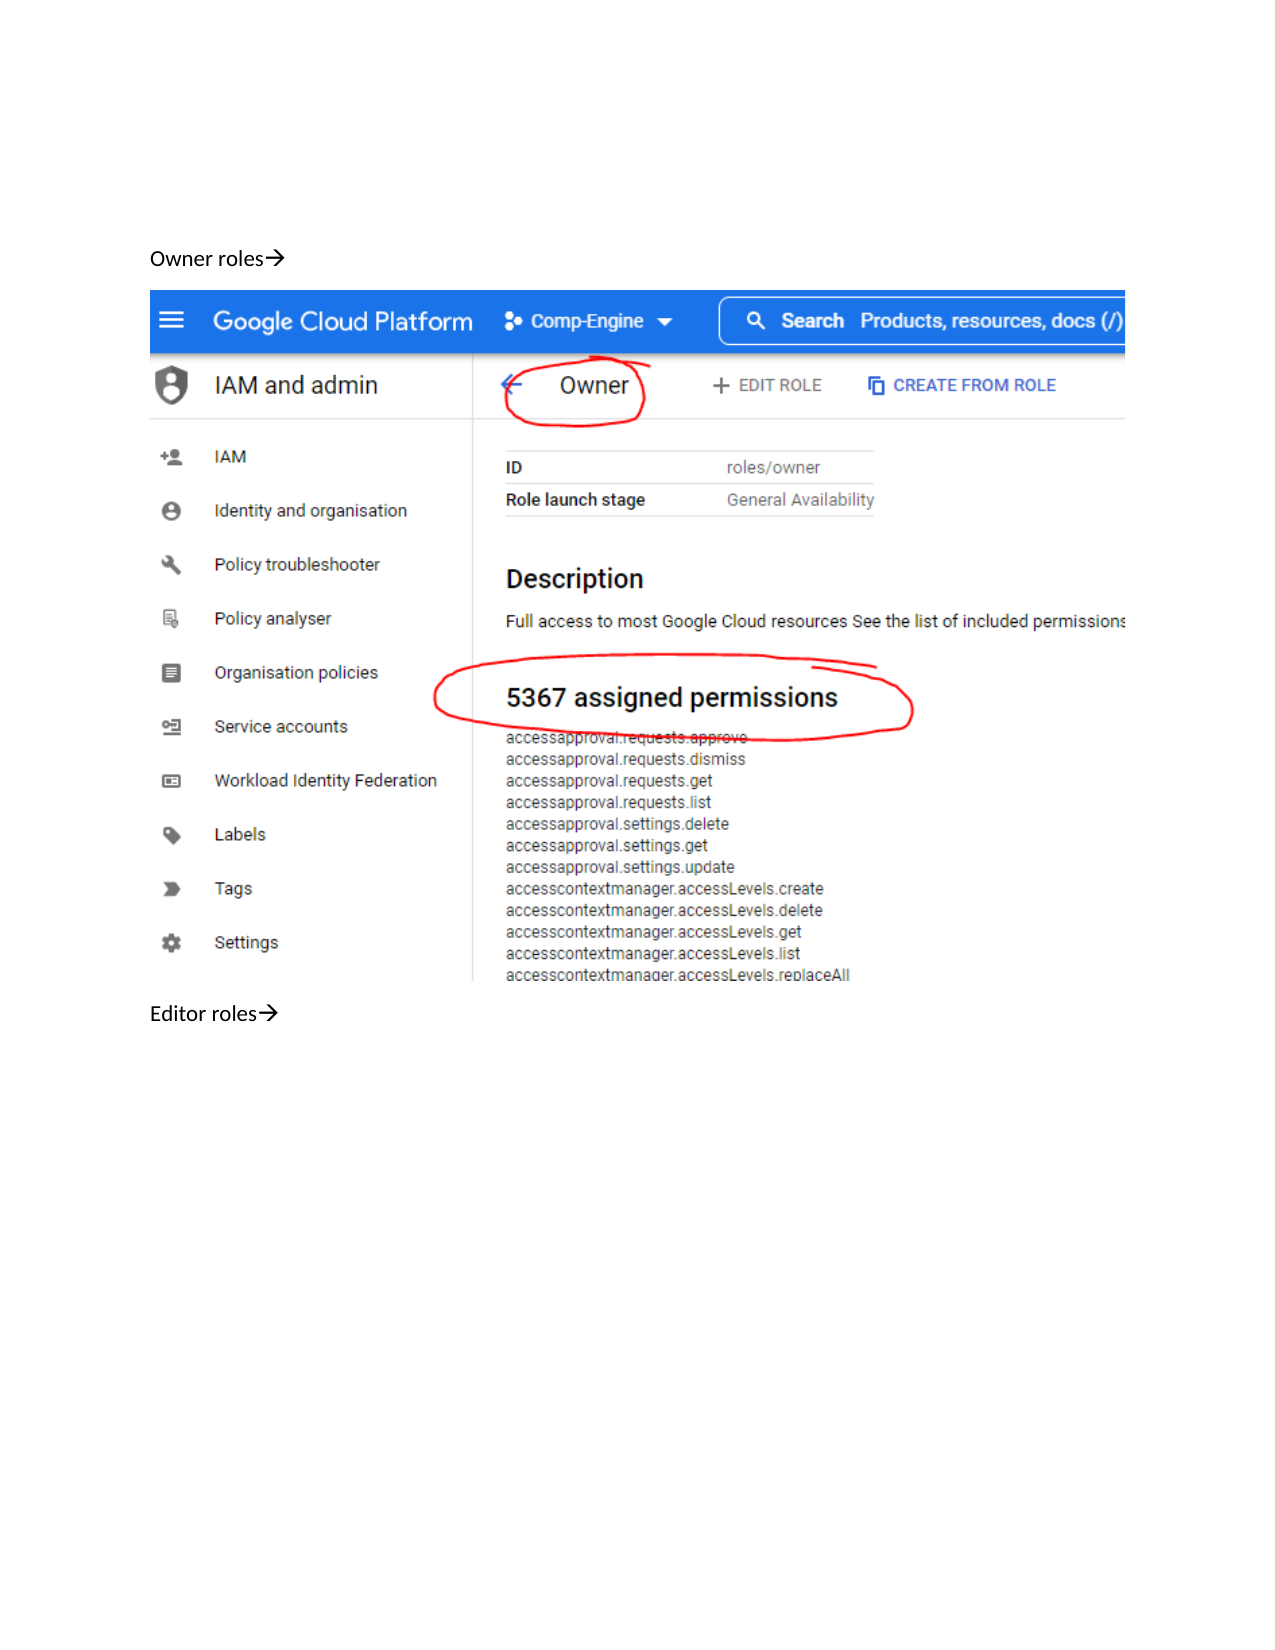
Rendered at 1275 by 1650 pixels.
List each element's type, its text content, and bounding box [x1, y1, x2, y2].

text Owner roles [150, 244, 1125, 272]
picture [150, 290, 1125, 981]
text Editor roles [150, 999, 1125, 1027]
